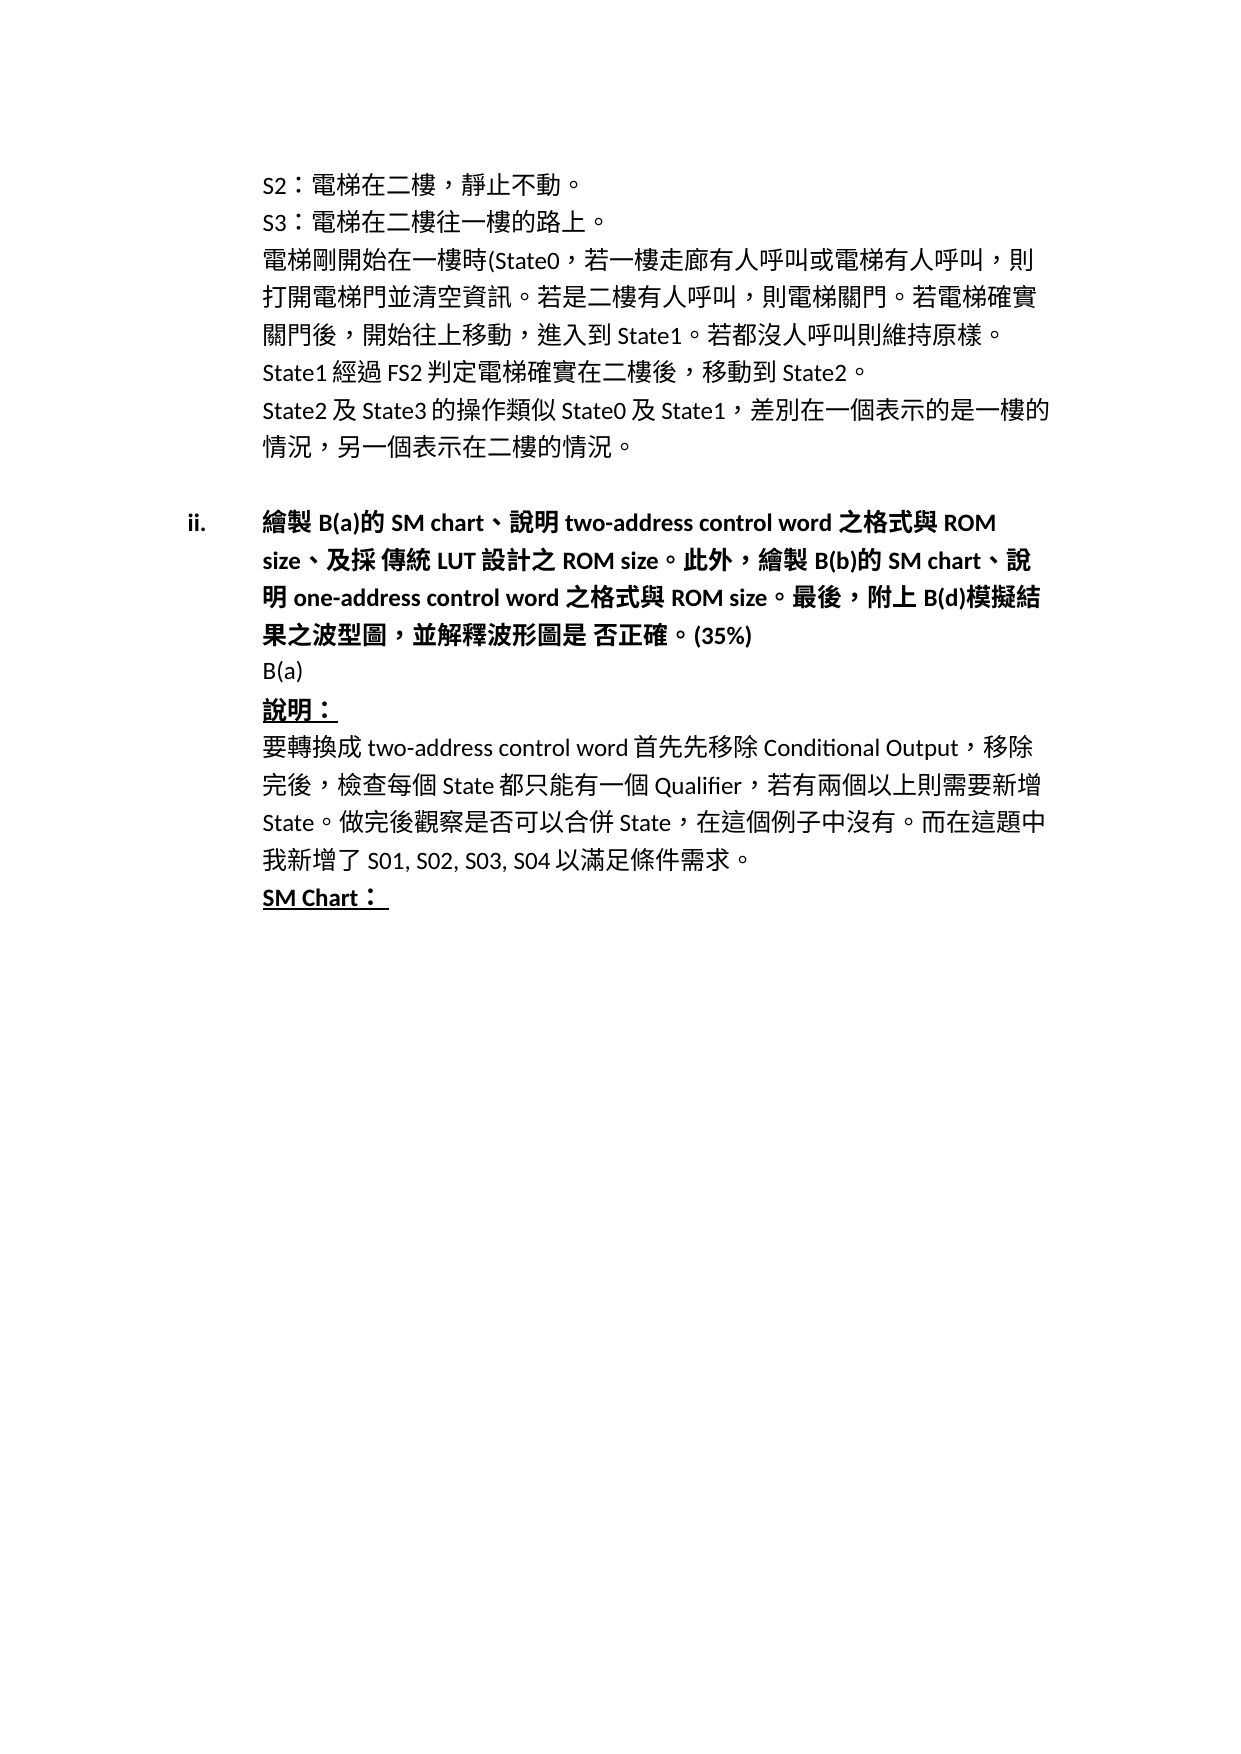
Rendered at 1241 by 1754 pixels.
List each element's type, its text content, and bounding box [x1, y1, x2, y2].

list 說明： [262, 689, 1053, 727]
list B(a) [262, 652, 1053, 689]
list 要轉換成two-address control word首先先移除Conditional Output，移除完後，檢查每個State都只能有一個Qualifier，若有兩個以上則需要新增State。做完後觀察是否可以合併State，在這個例子中沒有。而在這題中我新增了S01, S02, S03, S04以滿足條件需求。 [262, 727, 1053, 877]
list State2及State3的操作類似State0及State1，差別在一個表示的是一樓的情況，另一個表示在二樓的情況。 [262, 389, 1053, 464]
list SM Chart： [262, 877, 1053, 914]
list S3：電梯在二樓往一樓的路上。 [262, 202, 1053, 239]
list S2：電梯在二樓，靜止不動。 [262, 164, 1053, 202]
list 繪製 B(a)的 SM chart、說明 two-address control word 之格式與 ROM size、及採 傳統 LUT 設計之 ROM size。此外，繪製 B(b)的 SM chart、說明 one-address control word 之格式與 ROM size。最後，附上 B(d)模擬結果之波型圖，並解釋波形圖是 否正確。(35%) [187, 502, 1053, 652]
list 電梯剛開始在一樓時(State0，若一樓走廊有人呼叫或電梯有人呼叫，則打開電梯門並清空資訊。若是二樓有人呼叫，則電梯關門。若電梯確實關門後，開始往上移動，進入到State1。若都沒人呼叫則維持原樣。State1經過FS2判定電梯確實在二樓後，移動到State2。 [262, 239, 1053, 389]
